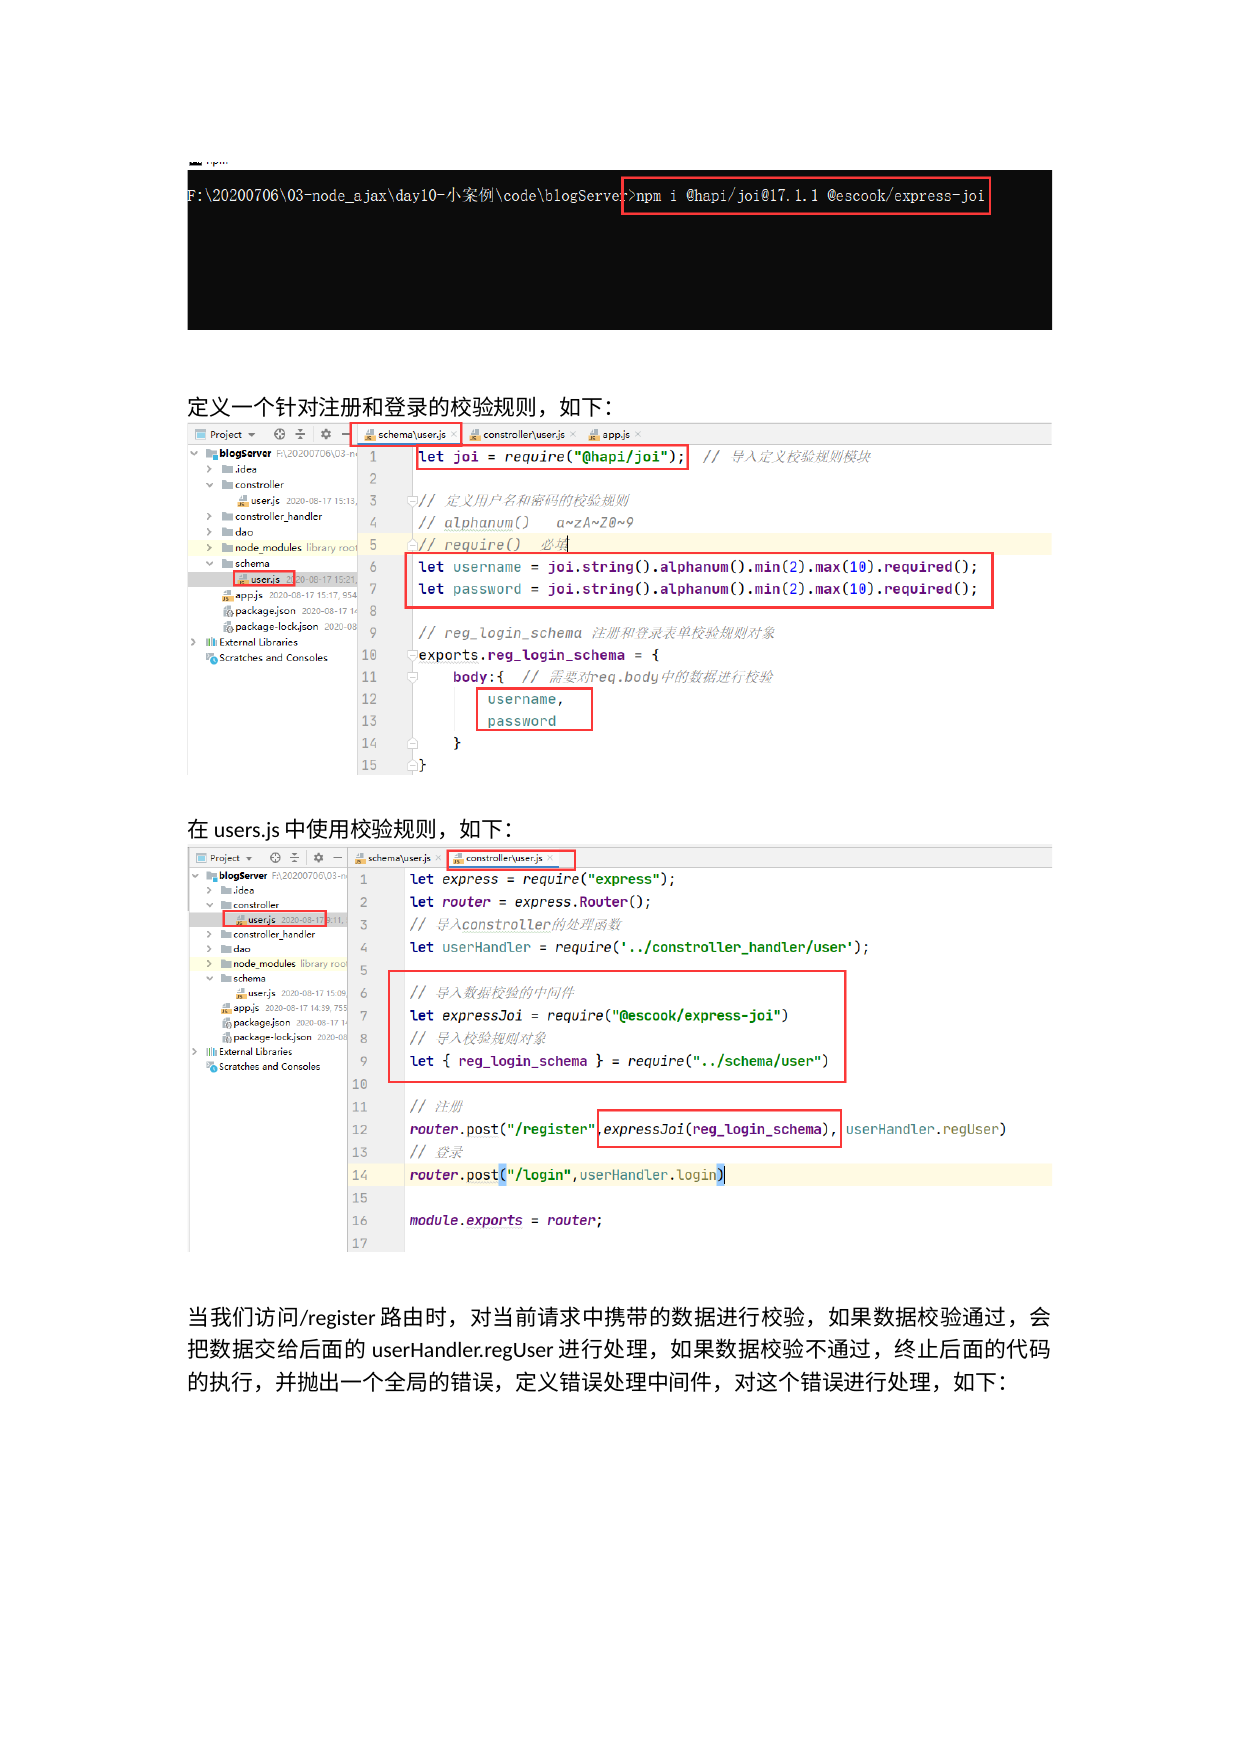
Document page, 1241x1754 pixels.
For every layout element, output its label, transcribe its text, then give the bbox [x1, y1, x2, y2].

list 在users.js中使用校验规则，如下： [187, 812, 1053, 844]
list 定义一个针对注册和登录的校验规则，如下： [187, 389, 1053, 422]
picture [187, 844, 1053, 1252]
list 当我们访问/register路由时，对当前请求中携带的数据进行校验，如果数据校验通过，会把数据交给后面的userHandler.regUser进行处理，如果数据校验不通过，终止后面的代码的执行，并抛出一个全局的错误，定义错误处理中间件，对这个错误进行处理，如下： [187, 1299, 1053, 1397]
picture [187, 422, 1052, 775]
picture [187, 162, 1053, 330]
